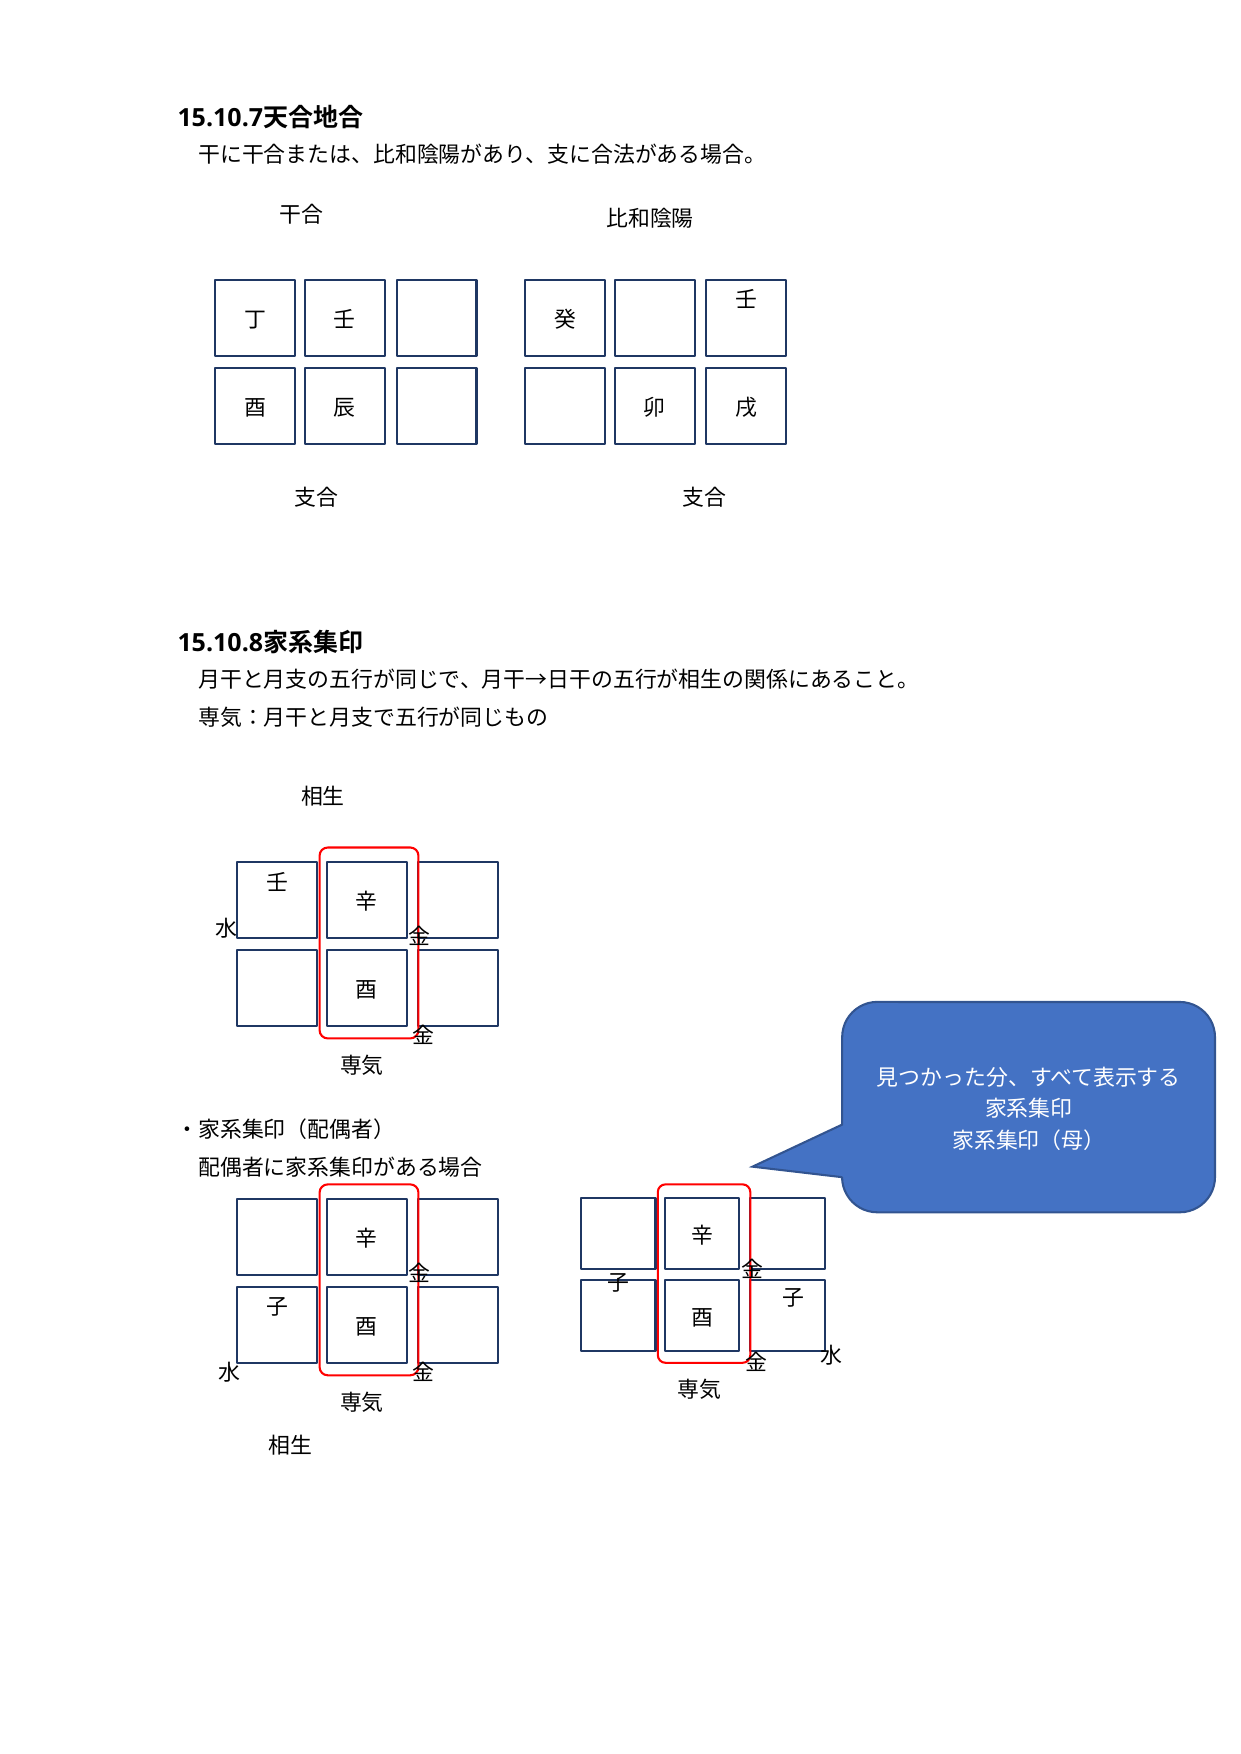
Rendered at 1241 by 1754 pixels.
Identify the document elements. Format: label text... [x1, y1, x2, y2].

text ・家系集印（配偶者） [176, 1109, 841, 1147]
list 家系集印 [177, 622, 1145, 659]
text 専気：月干と月支で五行が同じもの [198, 697, 1167, 734]
text 月干と月支の五行が同じで、月干→日干の五行が相生の関係にあること。 [198, 659, 1167, 697]
text 配偶者に家系集印がある場合 [198, 1147, 841, 1184]
list 天合地合 [177, 97, 1145, 134]
text 干に干合または、比和陰陽があり、支に合法がある場合。 [198, 134, 1167, 172]
